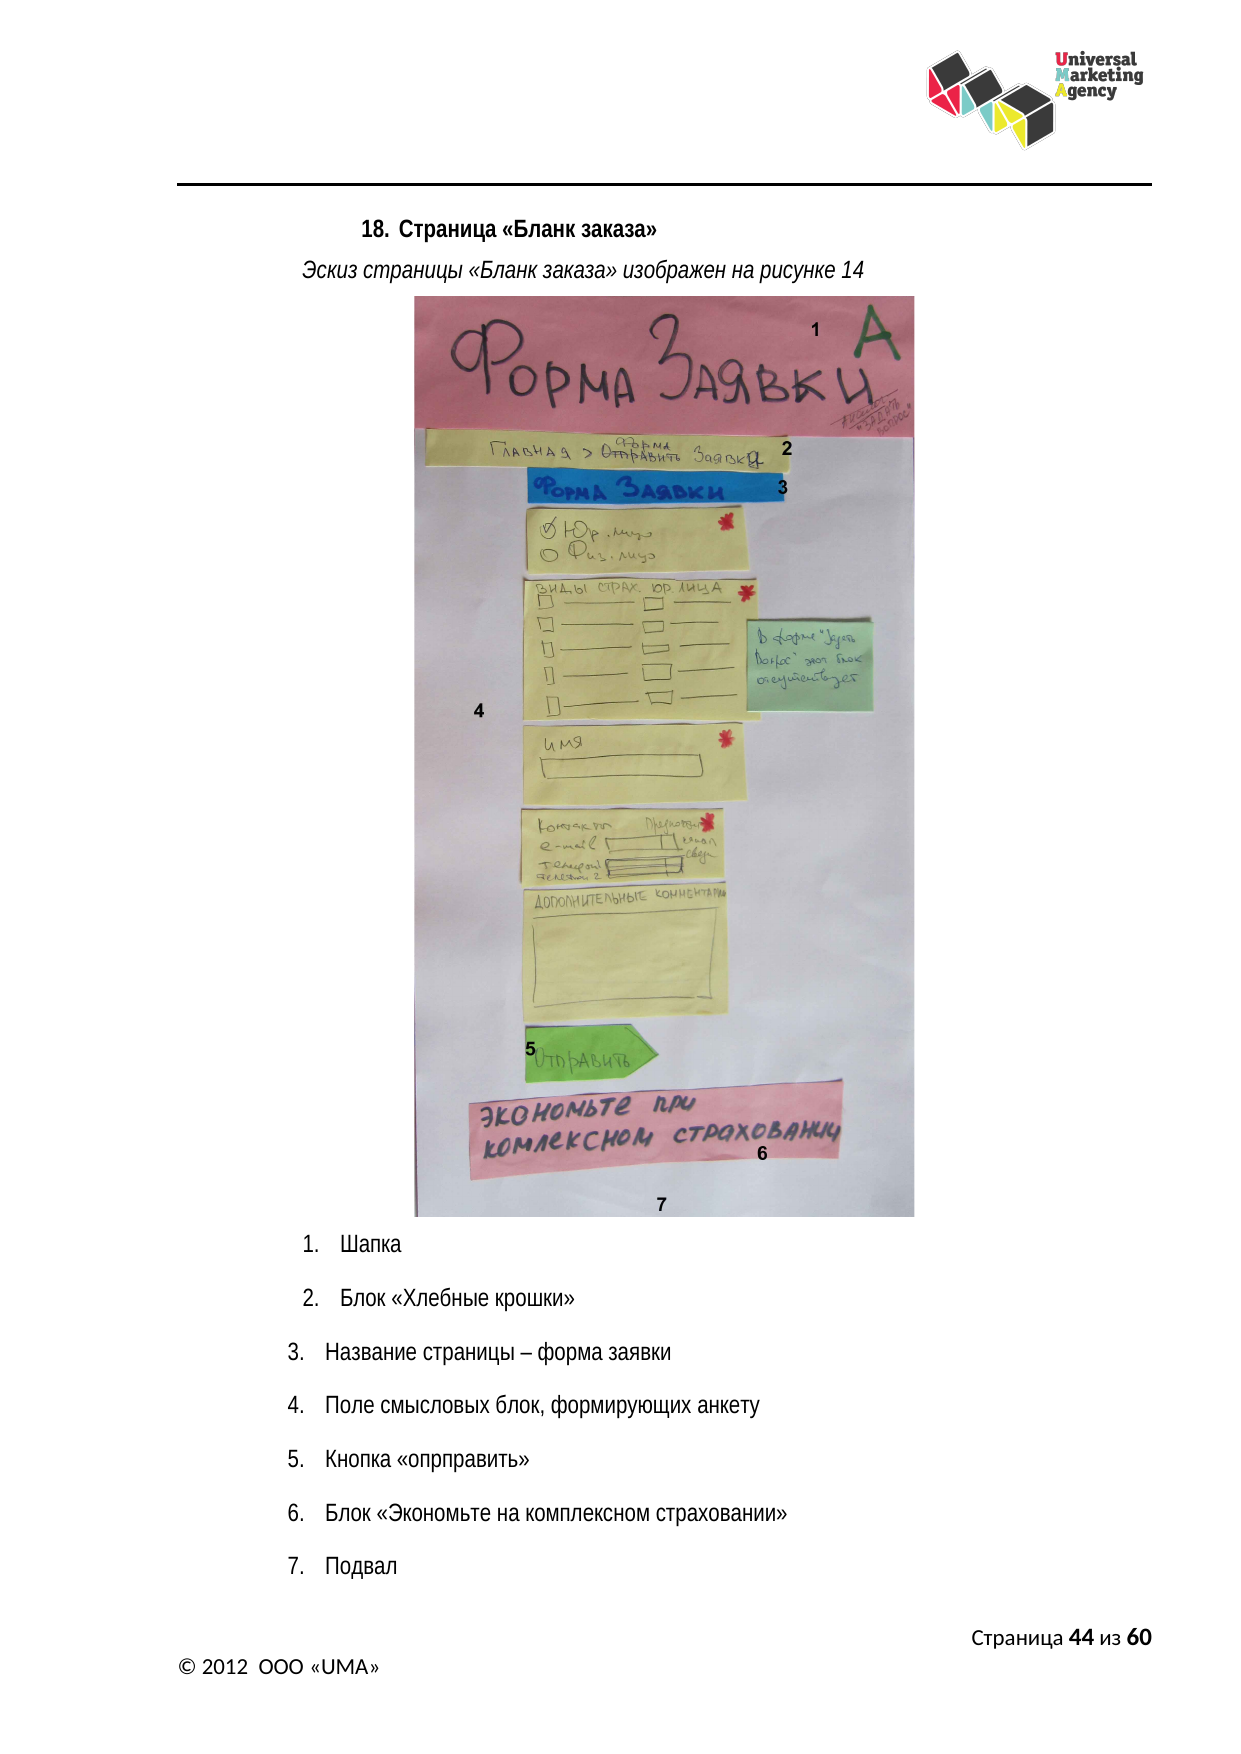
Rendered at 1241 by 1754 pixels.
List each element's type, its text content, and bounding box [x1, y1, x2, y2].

list Блок «Экономьте на комплексном страховании» [287, 1498, 1152, 1526]
list Поле смысловых блок, формирующих анкету [287, 1390, 1152, 1419]
list Шапка [302, 1229, 1152, 1258]
list Блок «Хлебные крошки» [302, 1283, 1152, 1312]
picture [914, 11, 1152, 181]
list Страница «Бланк заказа» [361, 214, 1152, 242]
picture [414, 296, 915, 1217]
text Эскиз страницы «Бланк заказа» изображен на рисунке 14 [177, 255, 1152, 283]
list Кнопка «опрправить» [287, 1444, 1152, 1473]
list Подвал [287, 1551, 1152, 1580]
list Название страницы – форма заявки [287, 1337, 1152, 1365]
